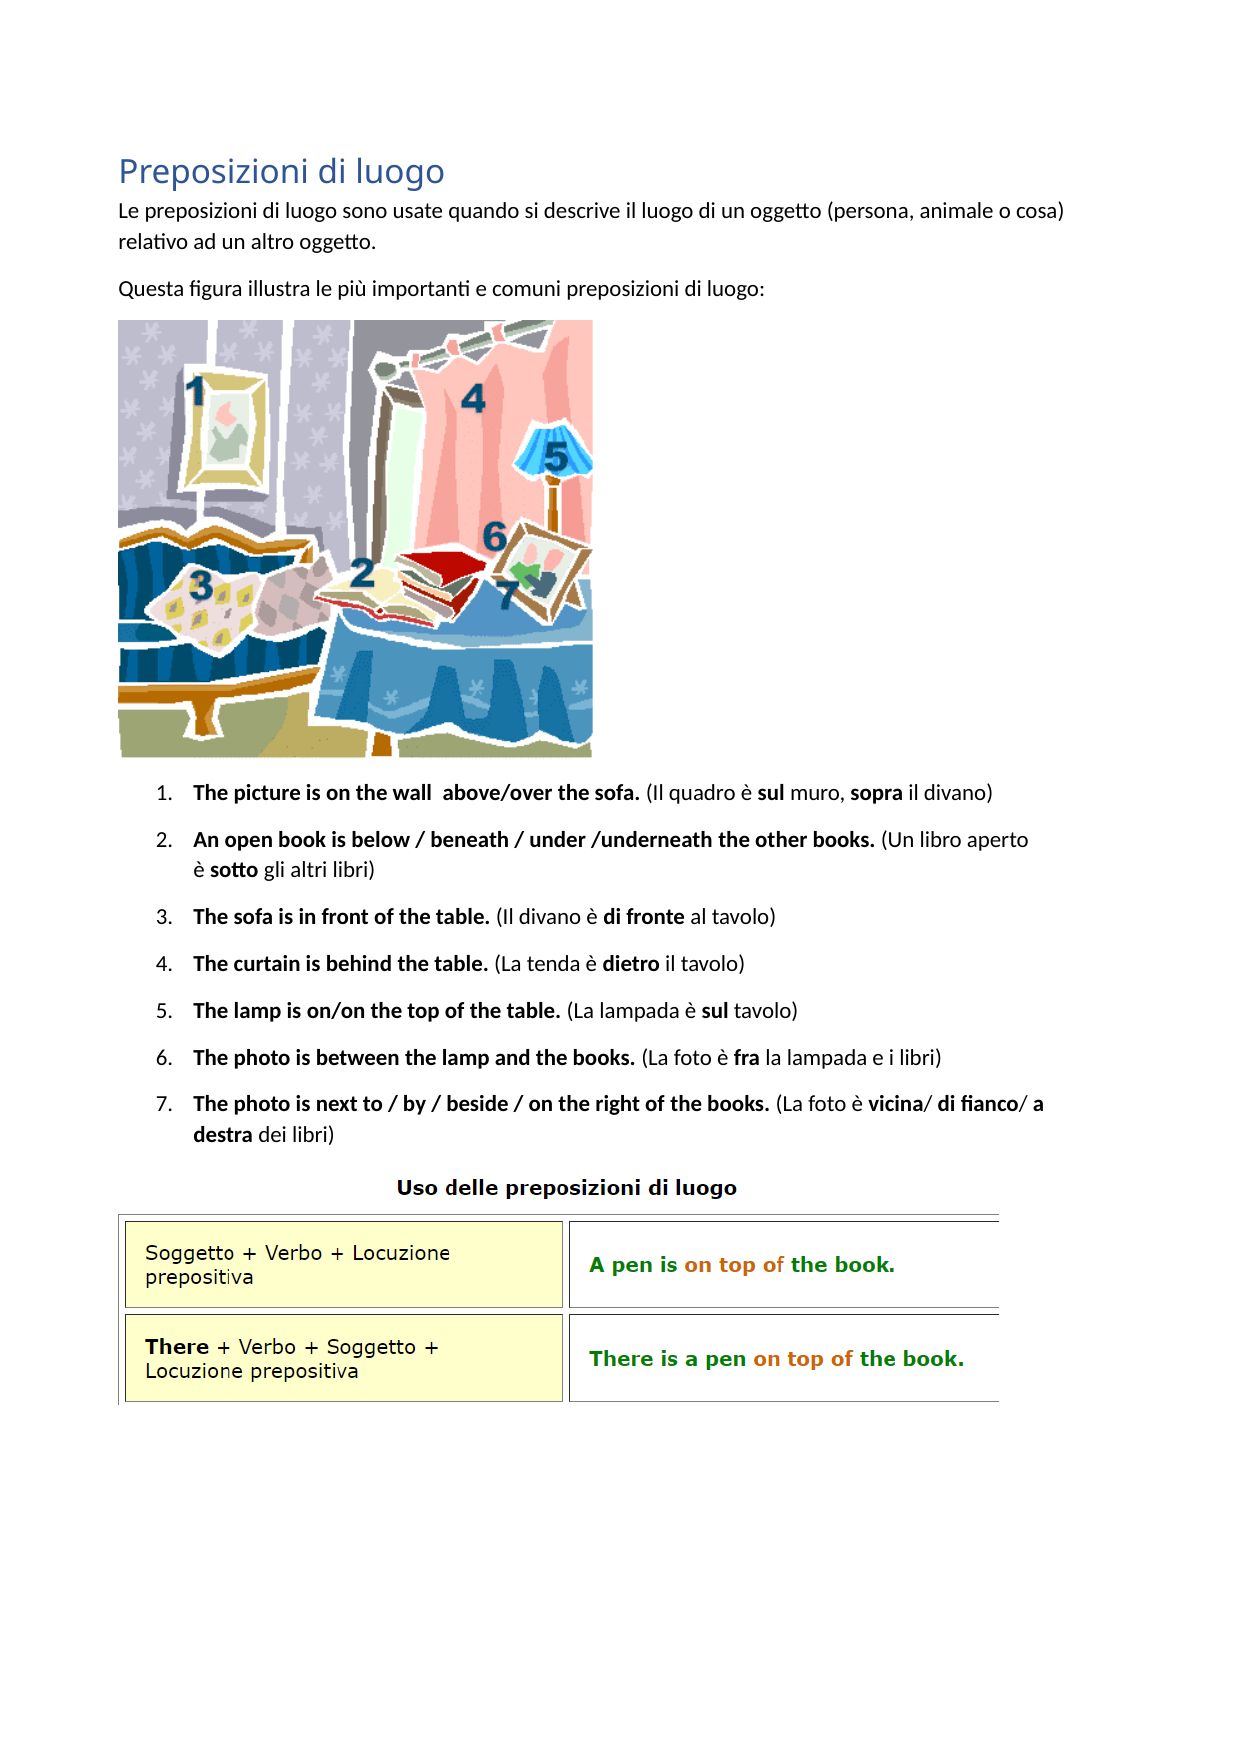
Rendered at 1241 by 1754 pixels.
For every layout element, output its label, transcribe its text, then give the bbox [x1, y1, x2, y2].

list The photo is next to / by / beside / on the right of the books. (La foto è vicina/ di fianco/ a destra dei libri) [156, 1089, 1122, 1148]
list An open book is below / beneath / under /underneath the other books. (Un libro aperto è sotto gli altri libri) [156, 825, 1122, 883]
list The photo is between the lamp and the books. (La foto è fra la lampada e i libri) [156, 1043, 1122, 1071]
list The curtain is behind the table. (La tenda è dietro il tavolo) [156, 949, 1122, 977]
text Questa figura illustra le più importanti e comuni preposizioni di luogo: [118, 274, 1122, 302]
subtitle Preposizioni di luogo [118, 148, 1122, 193]
list The picture is on the wall above/over the sofa. (Il quadro è sul muro, sopra il divano) [156, 778, 1122, 806]
picture [118, 1166, 1000, 1405]
list The sofa is in front of the table. (Il divano è di fronte al tavolo) [156, 902, 1122, 930]
text Le preposizioni di luogo sono usate quando si descrive il luogo di un oggetto (persona, animale o cosa) relativo ad un altro oggetto. [118, 197, 1122, 255]
list The lamp is on/on the top of the table. (La lampada è sul tavolo) [156, 996, 1122, 1024]
picture [118, 320, 593, 760]
